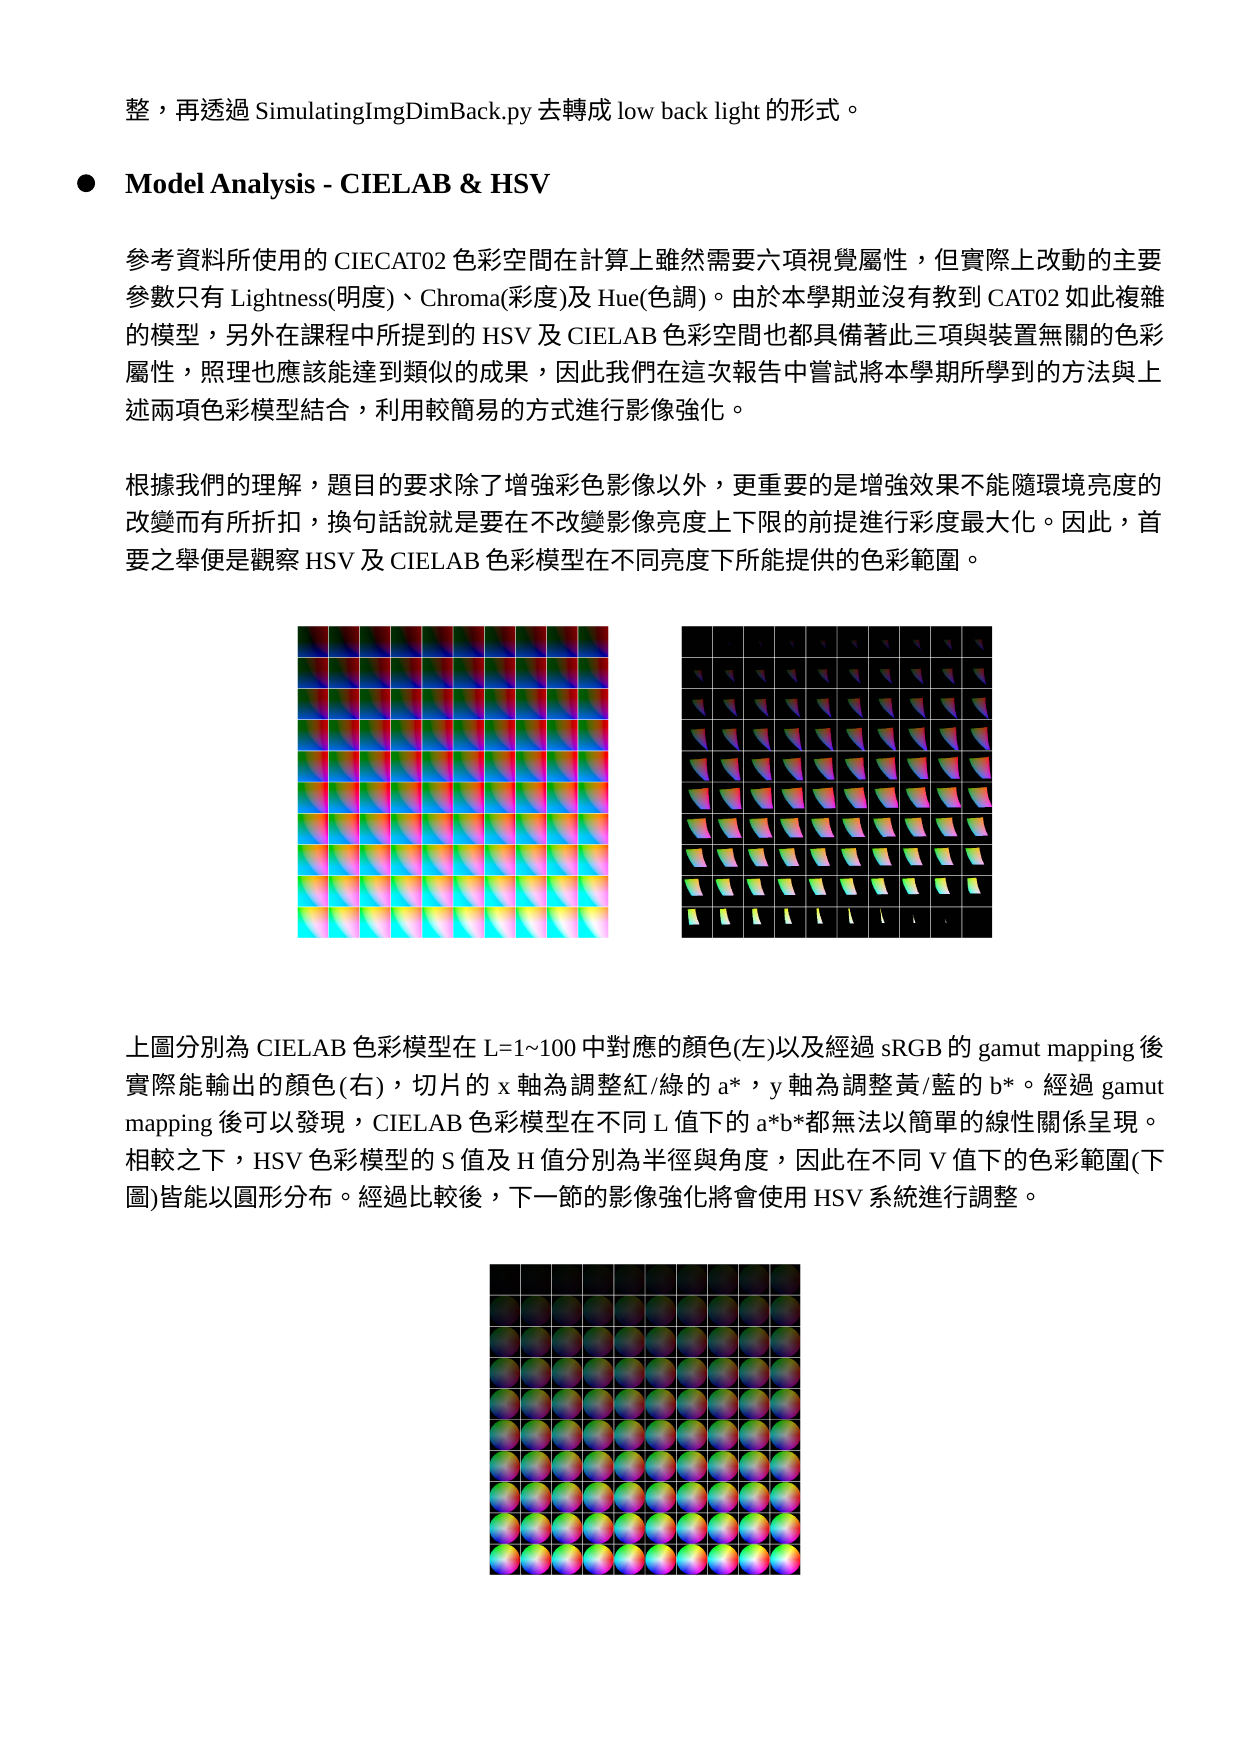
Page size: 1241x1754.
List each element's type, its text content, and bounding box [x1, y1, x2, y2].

text 上圖分別為CIELAB色彩模型在L=1~100中對應的顏色(左)以及經過sRGB的gamut mapping後實際能輸出的顏色(右)，切片的x軸為調整紅/綠的a*，y軸為調整黃/藍的b*。經過gamut mapping後可以發現，CIELAB色彩模型在不同L值下的a*b*都無法以簡單的線性關係呈現。相較之下，HSV色彩模型的S值及H值分別為半徑與角度，因此在不同V值下的色彩範圍(下圖)皆能以圓形分布。經過比較後，下一節的影像強化將會使用HSV系統進行調整。 [125, 1027, 1165, 1214]
text 參考資料所使用的CIECAT02色彩空間在計算上雖然需要六項視覺屬性，但實際上改動的主要參數只有Lightness(明度)、Chroma(彩度)及Hue(色調)。由於本學期並沒有教到CAT02如此複雜的模型，另外在課程中所提到的HSV及CIELAB色彩空間也都具備著此三項與裝置無關的色彩屬性，照理也應該能達到類似的成果，因此我們在這次報告中嘗試將本學期所學到的方法與上述兩項色彩模型結合，利用較簡易的方式進行影像強化。 [125, 239, 1165, 427]
list Model Analysis - CIELAB & HSV [75, 164, 1165, 202]
text 根據我們的理解，題目的要求除了增強彩色影像以外，更重要的是增強效果不能隨環境亮度的改變而有所折扣，換句話說就是要在不改變影像亮度上下限的前提進行彩度最大化。因此，首要之舉便是觀察HSV及CIELAB色彩模型在不同亮度下所能提供的色彩範圍。 [125, 464, 1165, 577]
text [125, 89, 1165, 127]
